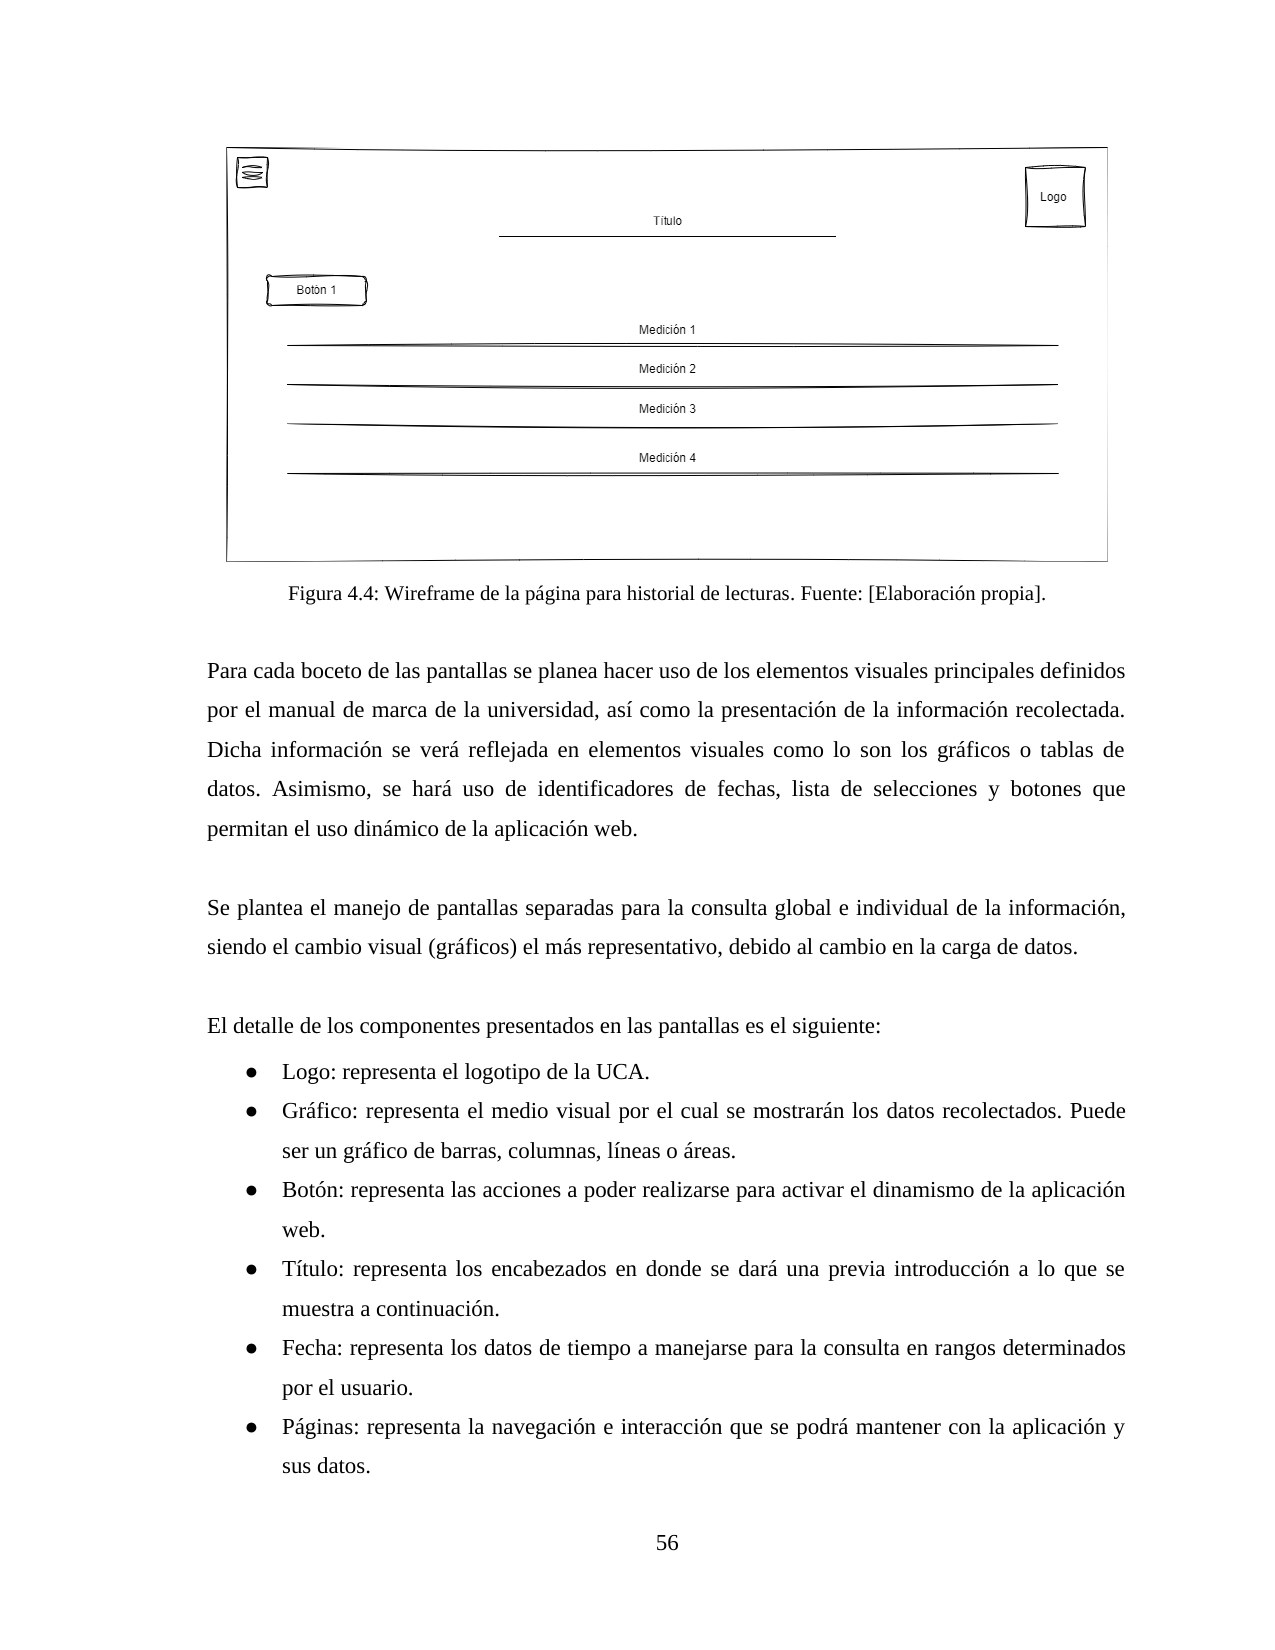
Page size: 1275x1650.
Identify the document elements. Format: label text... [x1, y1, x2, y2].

list Páginas: representa la navegación e interacción que se podrá mantener con la aplicación y sus datos. [244, 1413, 1127, 1479]
list Título: representa los encabezados en donde se dará una previa introducción a lo que se muestra a continuación. [244, 1255, 1127, 1321]
list Fecha: representa los datos de tiempo a manejarse para la consulta en rangos determinados por el usuario. [244, 1334, 1127, 1400]
text El detalle de los componentes presentados en las pantallas es el siguiente: [207, 1012, 1127, 1038]
list Logo: representa el logotipo de la UCA. [244, 1058, 1127, 1084]
text Figura 4.4: Wireframe de la página para historial de lecturas. Fuente: [Elaboración propia]. [207, 581, 1127, 605]
text Para cada boceto de las pantallas se planea hacer uso de los elementos visuales principales definidos por el manual de marca de la universidad, así como la presentación de la información recolectada. Dicha información se verá reflejada en elementos visuales como lo son los gráficos o tablas de datos. Asimismo, se hará uso de identificadores de fechas, lista de selecciones y botones que permitan el uso dinámico de la aplicación web. [207, 657, 1127, 841]
text Se plantea el manejo de pantallas separadas para la consulta global e individual de la información, siendo el cambio visual (gráficos) el más representativo, debido al cambio en la carga de datos. [207, 893, 1127, 959]
list Botón: representa las acciones a poder realizarse para activar el dinamismo de la aplicación web. [244, 1176, 1127, 1242]
list Gráfico: representa el medio visual por el cual se mostrarán los datos recolectados. Puede ser un gráfico de barras, columnas, líneas o áreas. [244, 1097, 1127, 1163]
picture [226, 147, 1108, 562]
